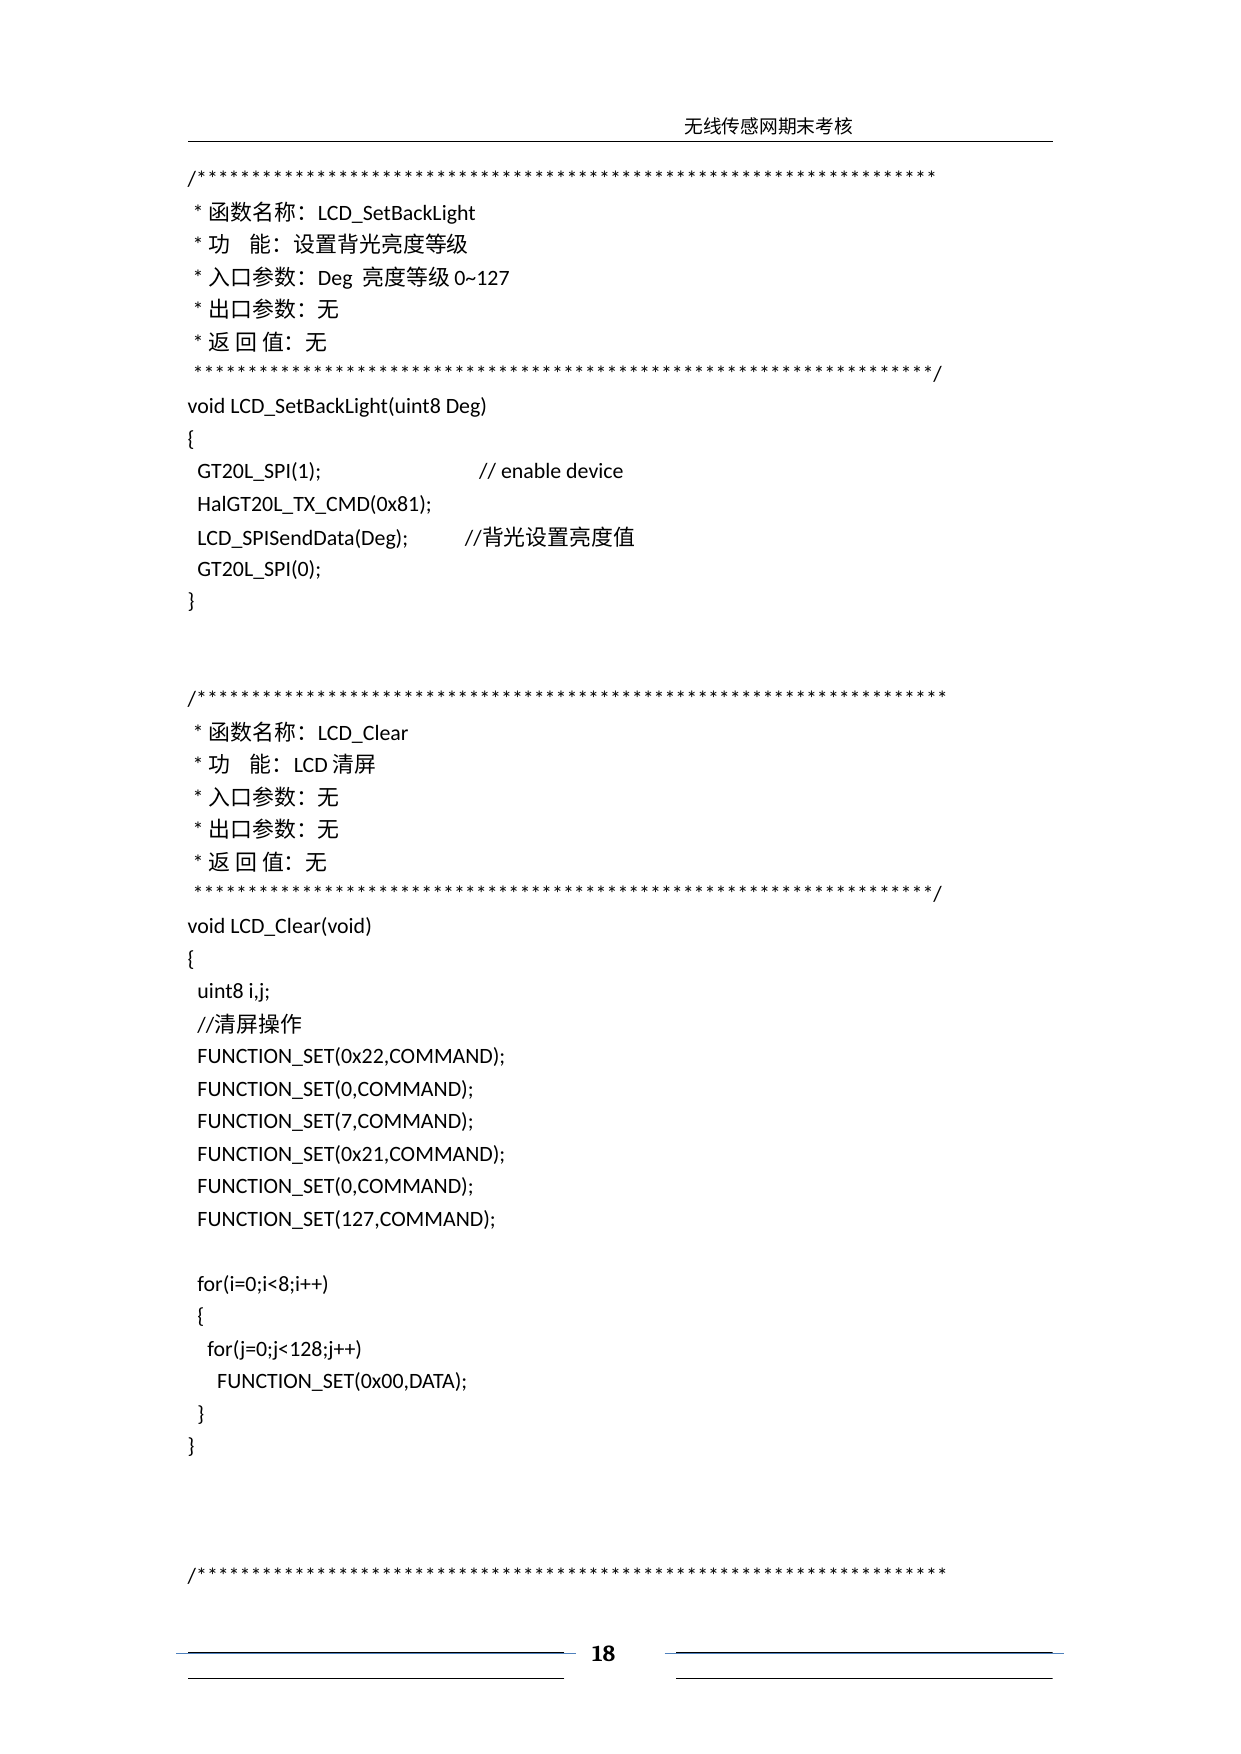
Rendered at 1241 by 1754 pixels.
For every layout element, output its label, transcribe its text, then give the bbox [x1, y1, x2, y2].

list HalGT20L_TX_CMD(0x81); [187, 487, 1053, 519]
list /********************************************************************* [187, 682, 1053, 714]
list /******************************************************************** [187, 162, 1053, 194]
list FUNCTION_SET(0x21,COMMAND); [187, 1137, 1053, 1169]
list * 函数名称：LCD_Clear [187, 714, 1053, 747]
list } [187, 584, 1053, 617]
list * 入口参数：无 [187, 779, 1053, 812]
list FUNCTION_SET(0,COMMAND); [187, 1072, 1053, 1104]
list for(i=0;i<8;i++) [187, 1267, 1053, 1299]
list * 返 回 值：无 [187, 844, 1053, 877]
list * 出口参数：无 [187, 292, 1053, 324]
list * 出口参数：无 [187, 812, 1053, 844]
list } [187, 1429, 1053, 1462]
list * 函数名称：LCD_SetBackLight [187, 194, 1053, 227]
list LCD_SPISendData(Deg); //背光设置亮度值 [187, 519, 1053, 552]
list void LCD_Clear(void) [187, 909, 1053, 942]
list * 功 能：LCD清屏 [187, 747, 1053, 779]
list { [187, 422, 1053, 454]
list void LCD_SetBackLight(uint8 Deg) [187, 389, 1053, 422]
list { [187, 942, 1053, 974]
list * 返 回 值：无 [187, 324, 1053, 357]
list //清屏操作 [187, 1007, 1053, 1039]
list FUNCTION_SET(0x22,COMMAND); [187, 1039, 1053, 1072]
list GT20L_SPI(0); [187, 552, 1053, 584]
list * 功 能：设置背光亮度等级 [187, 227, 1053, 259]
list FUNCTION_SET(0x00,DATA); [187, 1364, 1053, 1397]
list /********************************************************************* [187, 1559, 1053, 1592]
list uint8 i,j; [187, 974, 1053, 1007]
list FUNCTION_SET(0,COMMAND); [187, 1169, 1053, 1202]
list FUNCTION_SET(7,COMMAND); [187, 1104, 1053, 1137]
list { [187, 1299, 1053, 1332]
list for(j=0;j<128;j++) [187, 1332, 1053, 1364]
list } [187, 1397, 1053, 1429]
list ********************************************************************/ [187, 357, 1053, 389]
list * 入口参数：Deg 亮度等级0~127 [187, 259, 1053, 292]
list GT20L_SPI(1); // enable device [187, 454, 1053, 487]
list FUNCTION_SET(127,COMMAND); [187, 1202, 1053, 1234]
list ********************************************************************/ [187, 877, 1053, 909]
